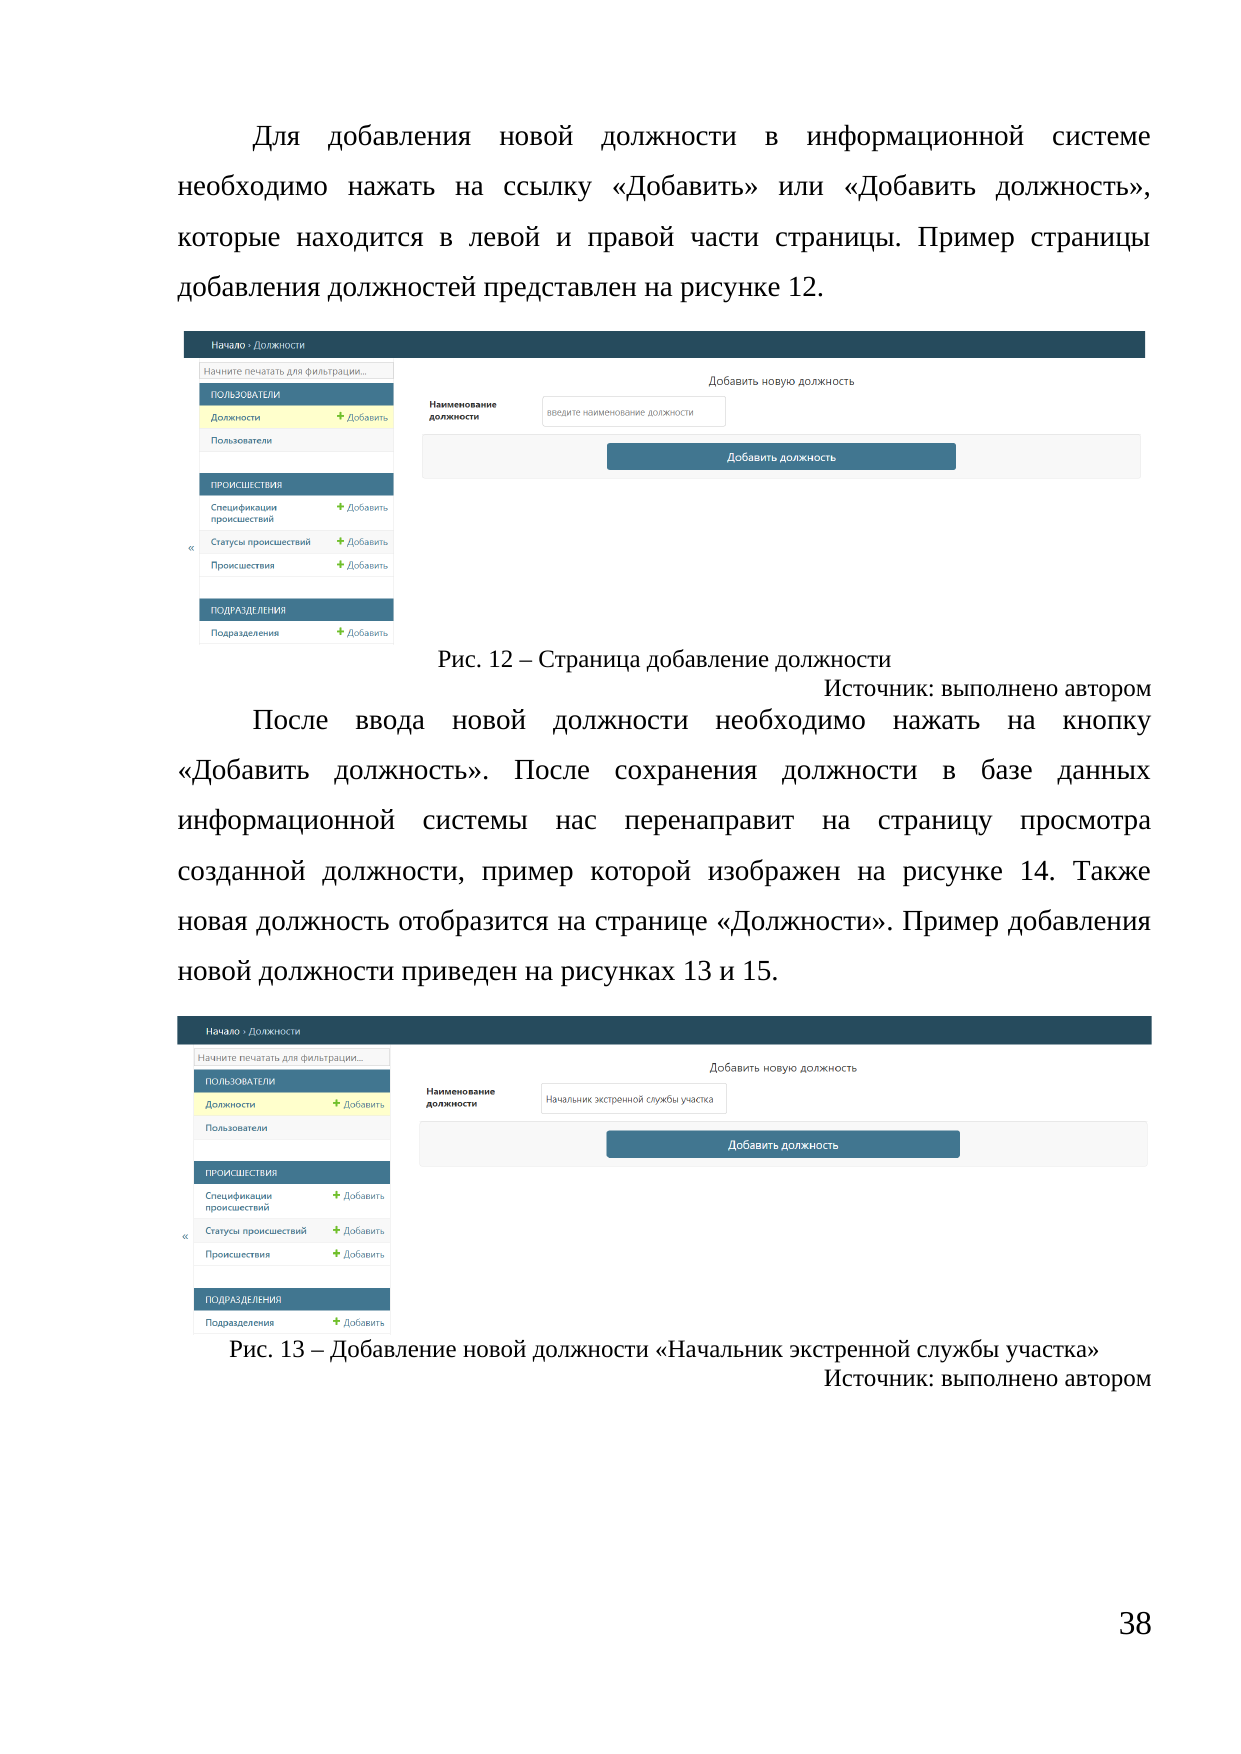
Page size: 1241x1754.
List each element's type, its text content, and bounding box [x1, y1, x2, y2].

picture [183, 331, 1146, 645]
text Рис. 13 – Добавление новой должности «Начальник экстренной службы участка» [177, 1335, 1152, 1363]
text Источник: выполнено автором [177, 673, 1152, 702]
text Источник: выполнено автором [177, 1363, 1152, 1392]
text Для добавления новой должности в информационной системе необходимо нажать на ссылку «Добавить» или «Добавить должность», которые находится в левой и правой части страницы. Пример страницы добавления должностей представлен на рисунке 12. [177, 118, 1152, 303]
text После ввода новой должности необходимо нажать на кнопку «Добавить должность». После сохранения должности в базе данных информационной системы нас перенаправит на страницу просмотра созданной должности, пример которой изображен на рисунке 14. Также новая должность отобразится на странице «Должности». Пример добавления новой должности приведен на рисунках 13 и 15. [177, 702, 1152, 987]
text Рис. 12 – Страница добавление должности [177, 644, 1152, 673]
picture [177, 1016, 1152, 1335]
